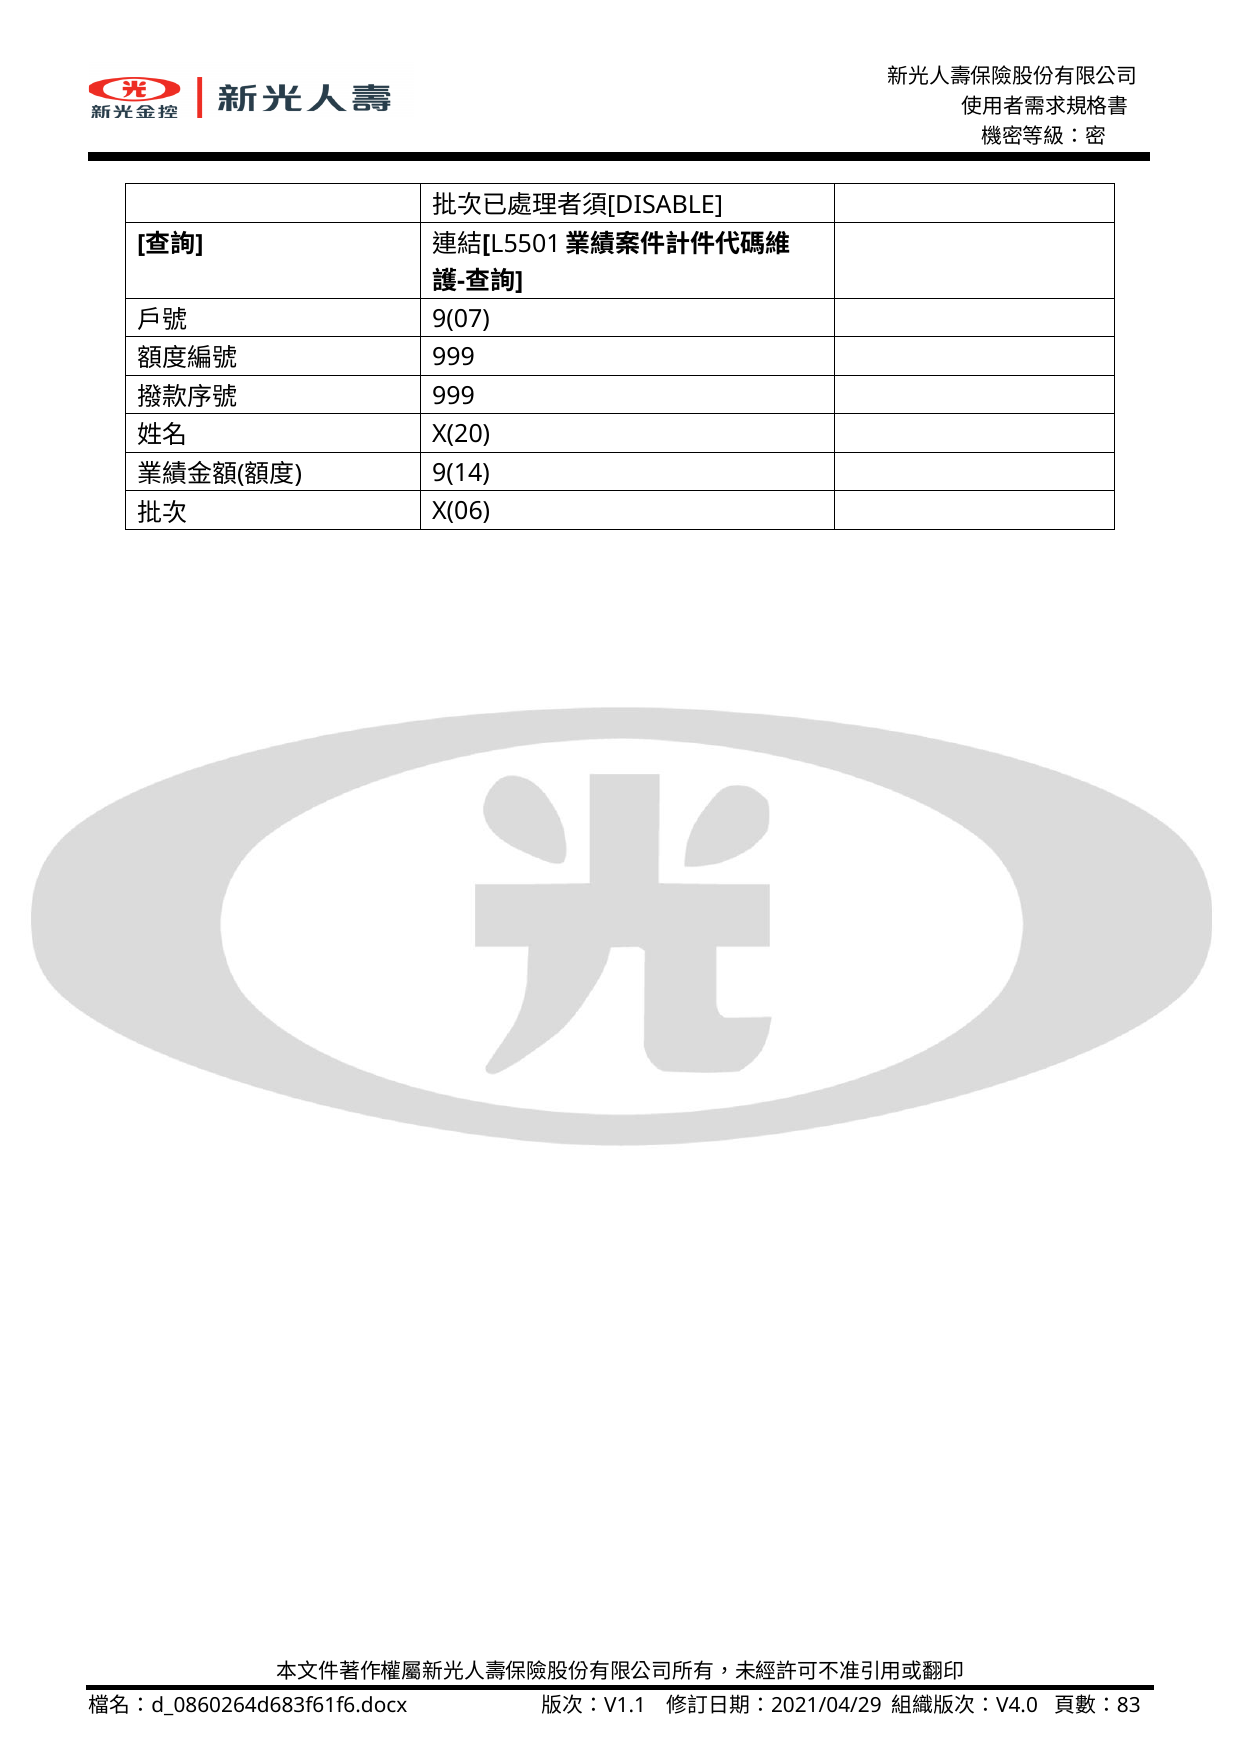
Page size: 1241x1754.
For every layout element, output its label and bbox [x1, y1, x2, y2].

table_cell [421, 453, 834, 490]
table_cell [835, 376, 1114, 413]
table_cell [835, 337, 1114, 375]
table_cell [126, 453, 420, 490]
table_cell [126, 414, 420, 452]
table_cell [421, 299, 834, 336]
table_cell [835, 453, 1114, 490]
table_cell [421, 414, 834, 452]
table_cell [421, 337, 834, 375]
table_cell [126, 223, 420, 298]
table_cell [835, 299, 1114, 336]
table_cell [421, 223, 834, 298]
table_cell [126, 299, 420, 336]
picture [25, 699, 1215, 1152]
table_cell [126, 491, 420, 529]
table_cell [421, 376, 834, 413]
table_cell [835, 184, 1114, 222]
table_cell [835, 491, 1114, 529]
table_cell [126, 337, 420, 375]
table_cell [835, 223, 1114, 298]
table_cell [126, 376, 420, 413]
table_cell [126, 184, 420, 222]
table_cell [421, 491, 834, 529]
picture [88, 61, 414, 118]
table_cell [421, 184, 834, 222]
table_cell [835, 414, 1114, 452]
